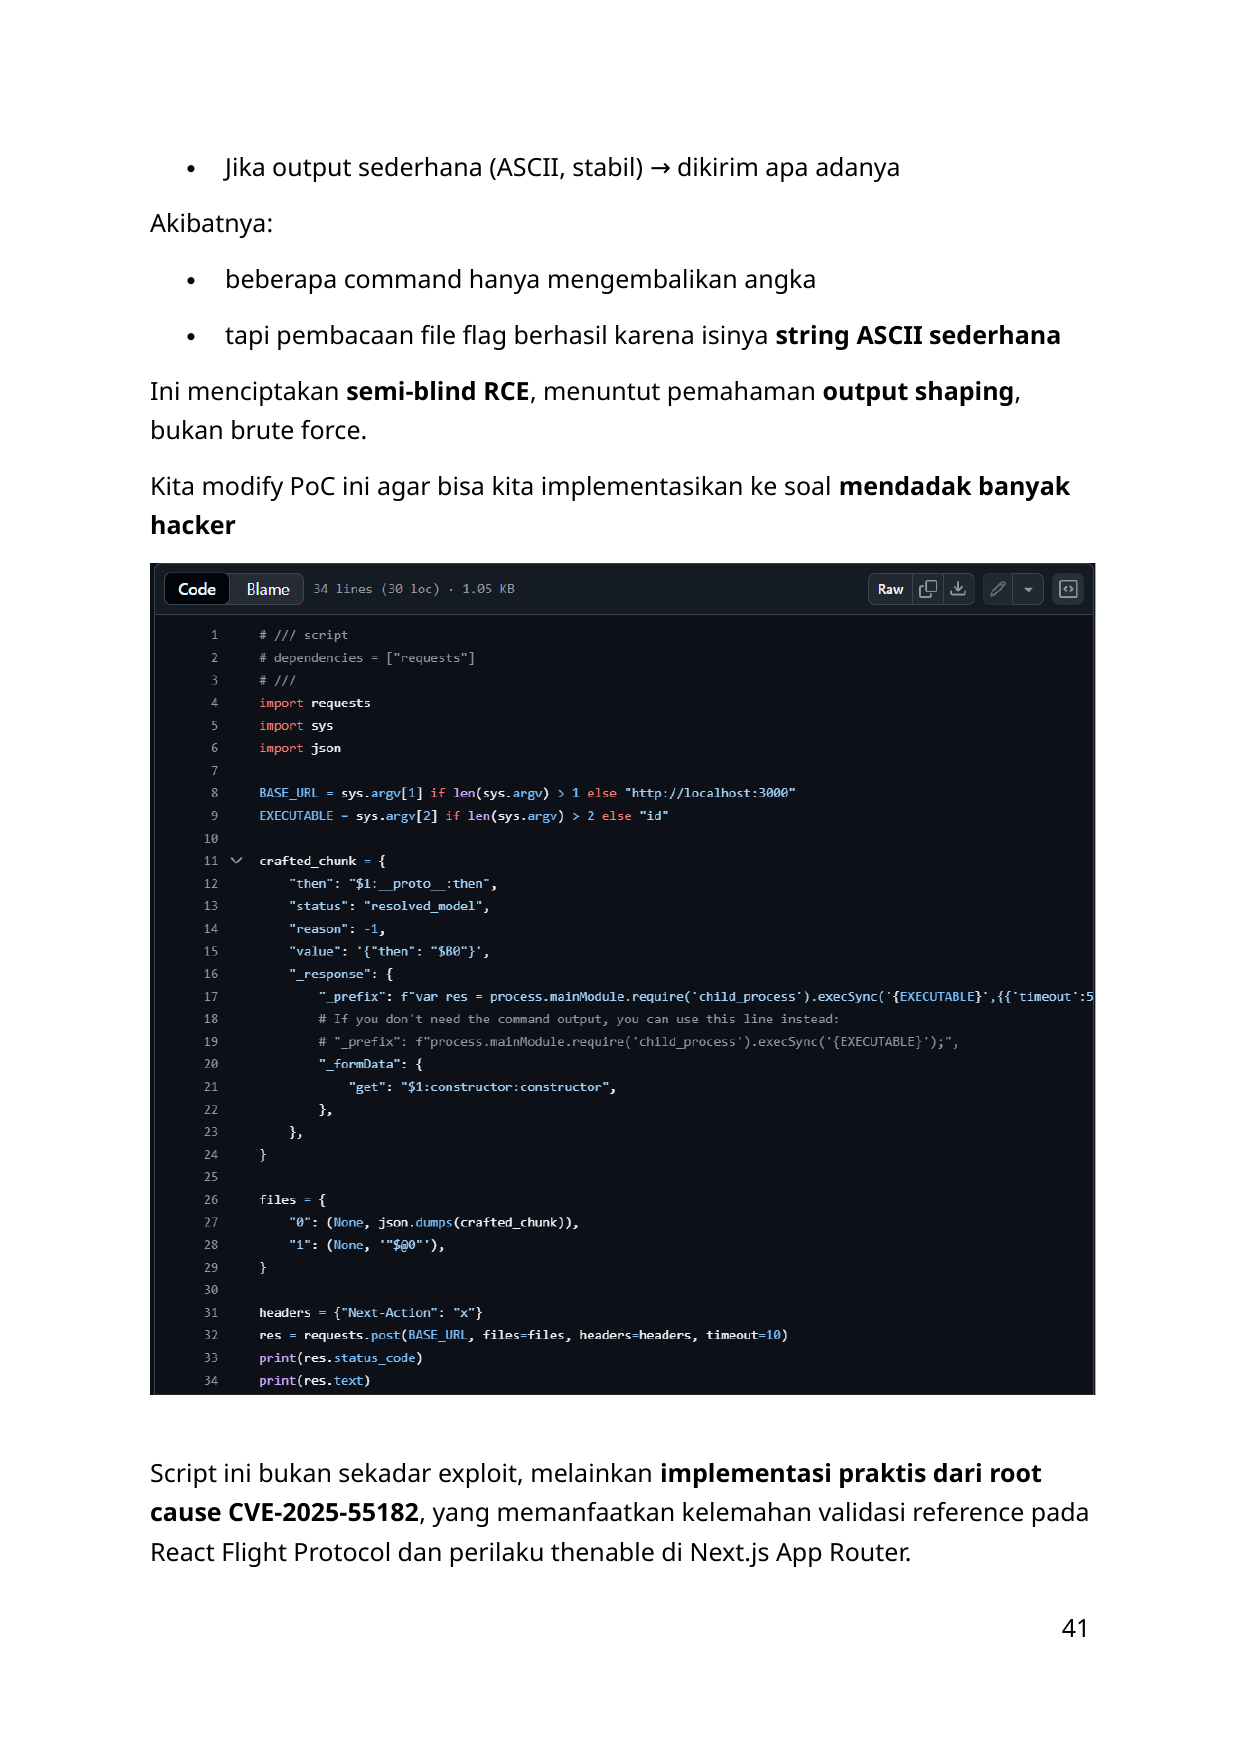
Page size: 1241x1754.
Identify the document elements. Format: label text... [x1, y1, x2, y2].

list tapi pembacaan file flag berhasil karena isinya string ASCII sederhana [187, 317, 1090, 352]
list beberapa command hanya mengembalikan angka [187, 262, 1090, 296]
list Jika output sederhana (ASCII, stabil) → dikirim apa adanya [187, 150, 1090, 184]
text Ini menciptakan semi-blind RCE, menuntut pemahaman output shaping, bukan brute force. [150, 373, 1090, 447]
picture [150, 563, 1096, 1395]
text Script ini bukan sekadar exploit, melainkan implementasi praktis dari root cause CVE-2025-55182, yang memanfaatkan kelemahan validasi reference pada React Flight Protocol dan perilaku thenable di Next.js App Router. [150, 1417, 1090, 1568]
text Kita modify PoC ini agar bisa kita implementasikan ke soal mendadak banyak hacker [150, 468, 1090, 542]
text Akibatnya: [150, 206, 1090, 240]
